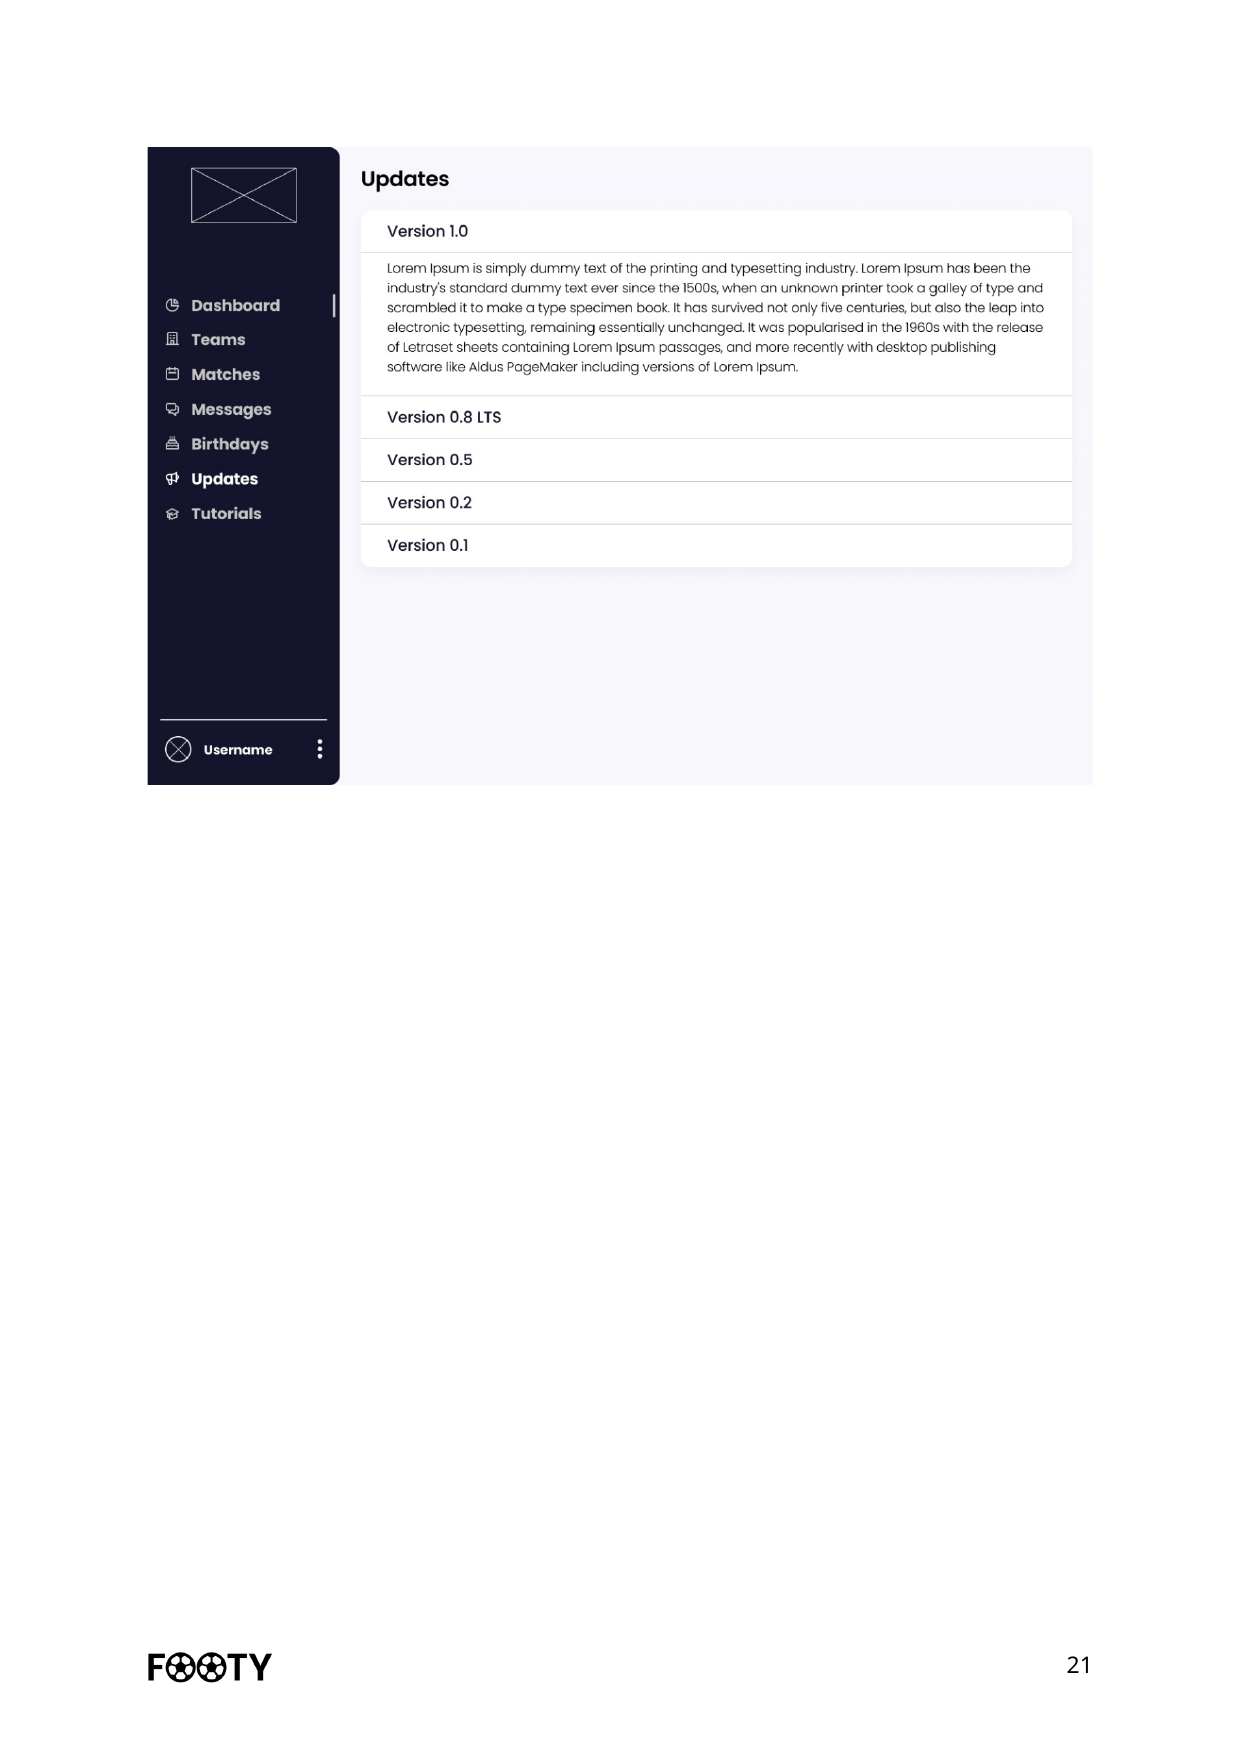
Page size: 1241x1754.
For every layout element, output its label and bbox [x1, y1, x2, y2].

picture [147, 147, 1093, 785]
picture [117, 1631, 301, 1704]
